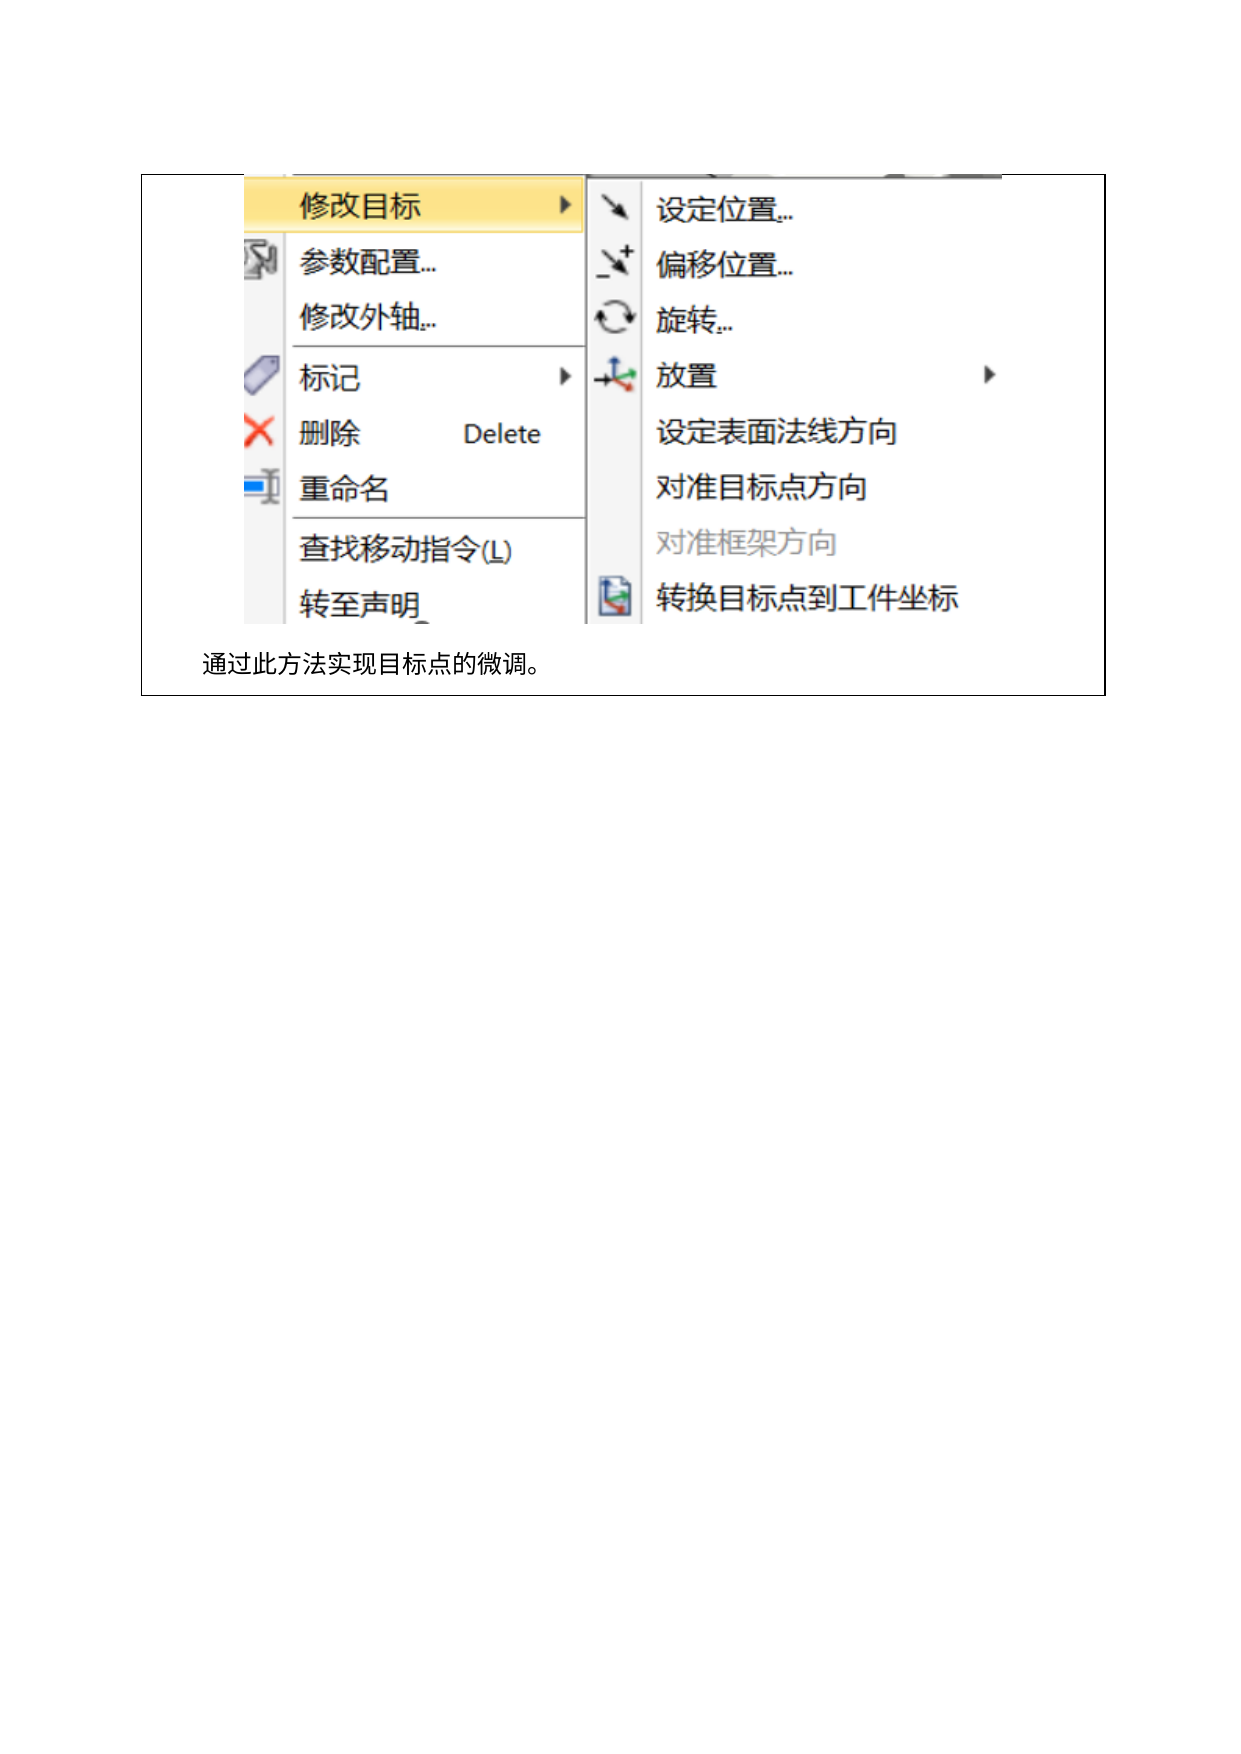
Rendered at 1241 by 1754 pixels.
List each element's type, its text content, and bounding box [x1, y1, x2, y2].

picture [244, 174, 1002, 624]
table_header 第二部分：过程记录 创建三个IRB5510机器人，导入工件并预设好位置 导入三个工作站控制器 为每个控制器定义数字输出信号dopaint0 使用smart组件关联信号 将工作站信号与smart组件信号关联 通过前面所学知识完成一条路径的规划 此处因为IRB5510机器人与之前的其他机器人不同，其程序模块部分与之前的IRB 2600不同，在整个过程的实现中，一定要将自己的路径设置为仿真的进入点，不然IRB5510会一直卡在等待的环节从而无法执行任务。 具体设置如下： 因为三台机器人一致，所以将第一台机器人的运行代码复制粘贴进其他机器人。 通过同步至工作站，方便下面步骤的进行。具体操作如下： 之后所有控制器均有如下信息： 通过对目标点的微调达到全路径的覆盖 通过此方法实现目标点的微调。 通过此方法来观察喷漆范围是否符合条件。 最后将其同步到RAPID代码，实现喷漆全覆盖。 展示 个人的三台机器人完整路径如下 喷漆过程展示如下： 最后亦可以看见异型工件已被全喷漆为红色。 教师签字 第三部分：结果与讨论 一、实验结果分析 在选作题中，三台机器人通过优化路径与站位，实现了同步喷涂，未发生碰撞事件。漆雾扩散模拟清晰显示了喷涂覆盖范围，验证了路径全覆盖。通过Smart组件，实现了喷涂任务调度与路径同步，提升了整体协同作业效率。 二、小结、建议及体会 通过本次实验，深刻理解了工业机器人在喷涂应用中的离线编程流程与参数优化关键点，掌握了RobotStudio平台在数字孪生建模与仿真中的强大功能。建议在实际应用中进一步结合传感器反馈实现路径自适应，提高喷涂一致性。同时，对于多机器人协同喷涂，应强化碰撞预判与多目标路径规划算法的使用，以实现更复杂场景下的智能作业。 [142, 175, 1104, 695]
